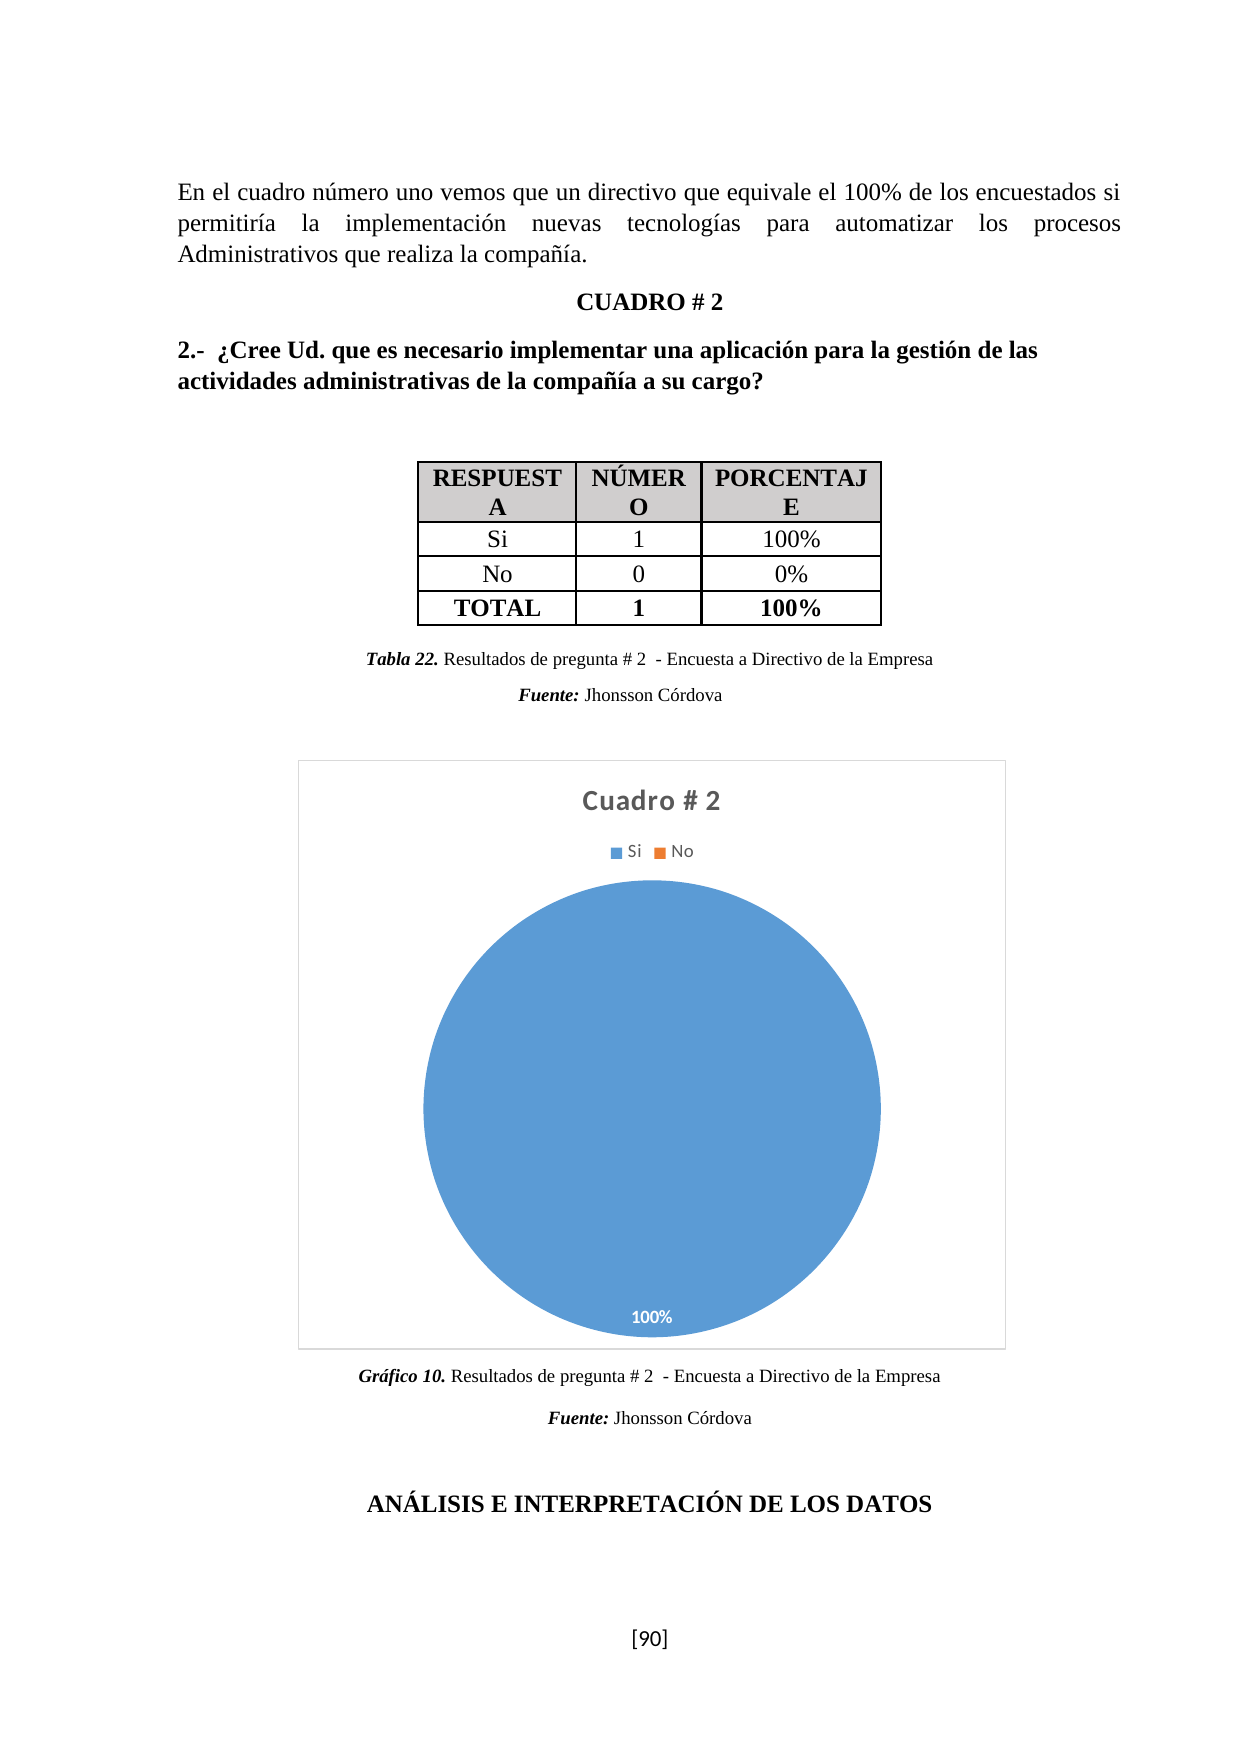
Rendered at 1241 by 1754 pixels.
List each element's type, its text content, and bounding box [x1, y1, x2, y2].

table_cell 100% [703, 592, 880, 624]
table_cell 0 [577, 557, 700, 589]
text 2.- ¿Cree Ud. que es necesario implementar una aplicación para la gestión de las actividades administrativas de la compañía a su cargo? [177, 335, 1122, 394]
table_header NÚMERO [577, 463, 700, 521]
table_cell 1 [577, 592, 700, 624]
table_header PORCENTAJE [703, 463, 880, 521]
text En el cuadro número uno vemos que un directivo que equivale el 100% de los encuestados si permitiría la implementación nuevas tecnologías para automatizar los procesos Administrativos que realiza la compañía. [177, 177, 1122, 268]
table_cell 100% [703, 523, 880, 555]
text Gráfico 10. Resultados de pregunta # 2 - Encuesta a Directivo de la Empresa [177, 1365, 1122, 1386]
table_cell TOTAL [419, 592, 575, 624]
text ANÁLISIS E INTERPRETACIÓN DE LOS DATOS [177, 1489, 1122, 1518]
table_header RESPUESTA [419, 463, 575, 521]
text CUADRO # 2 [177, 287, 1122, 316]
table_cell No [419, 557, 575, 589]
table_cell 1 [577, 523, 700, 555]
text Tabla 22. Resultados de pregunta # 2 - Encuesta a Directivo de la Empresa [177, 647, 1122, 669]
table_cell 0% [703, 557, 880, 589]
table_cell Si [419, 523, 575, 555]
